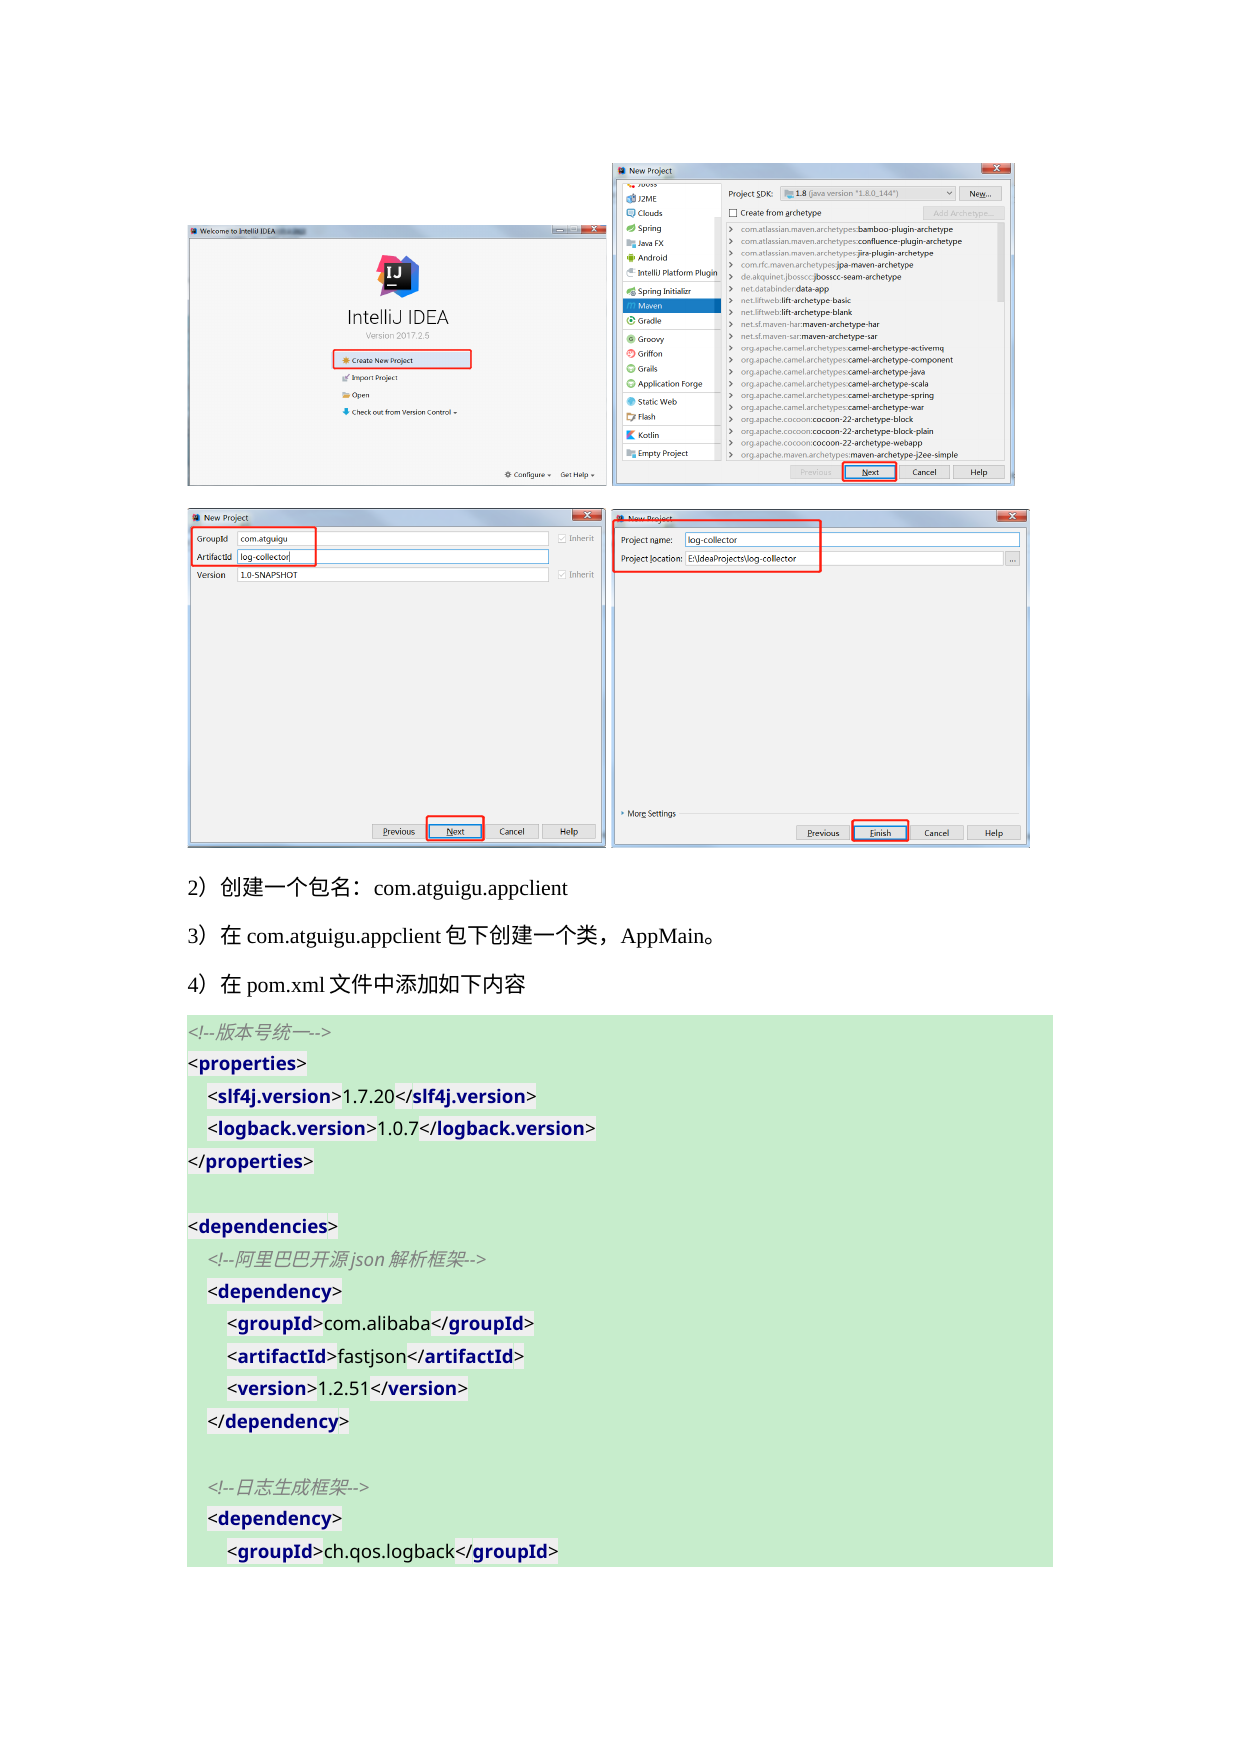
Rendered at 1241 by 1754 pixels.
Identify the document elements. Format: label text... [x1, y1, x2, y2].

picture [612, 163, 1015, 486]
text 3）在com.atguigu.appclient包下创建一个类，AppMain。 [187, 918, 1053, 951]
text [187, 1015, 1053, 1567]
picture [187, 225, 607, 486]
text 2）创建一个包名：com.atguigu.appclient [187, 870, 1053, 902]
text 4）在pom.xml文件中添加如下内容 [187, 966, 1053, 999]
picture [611, 509, 1030, 848]
picture [187, 508, 606, 848]
